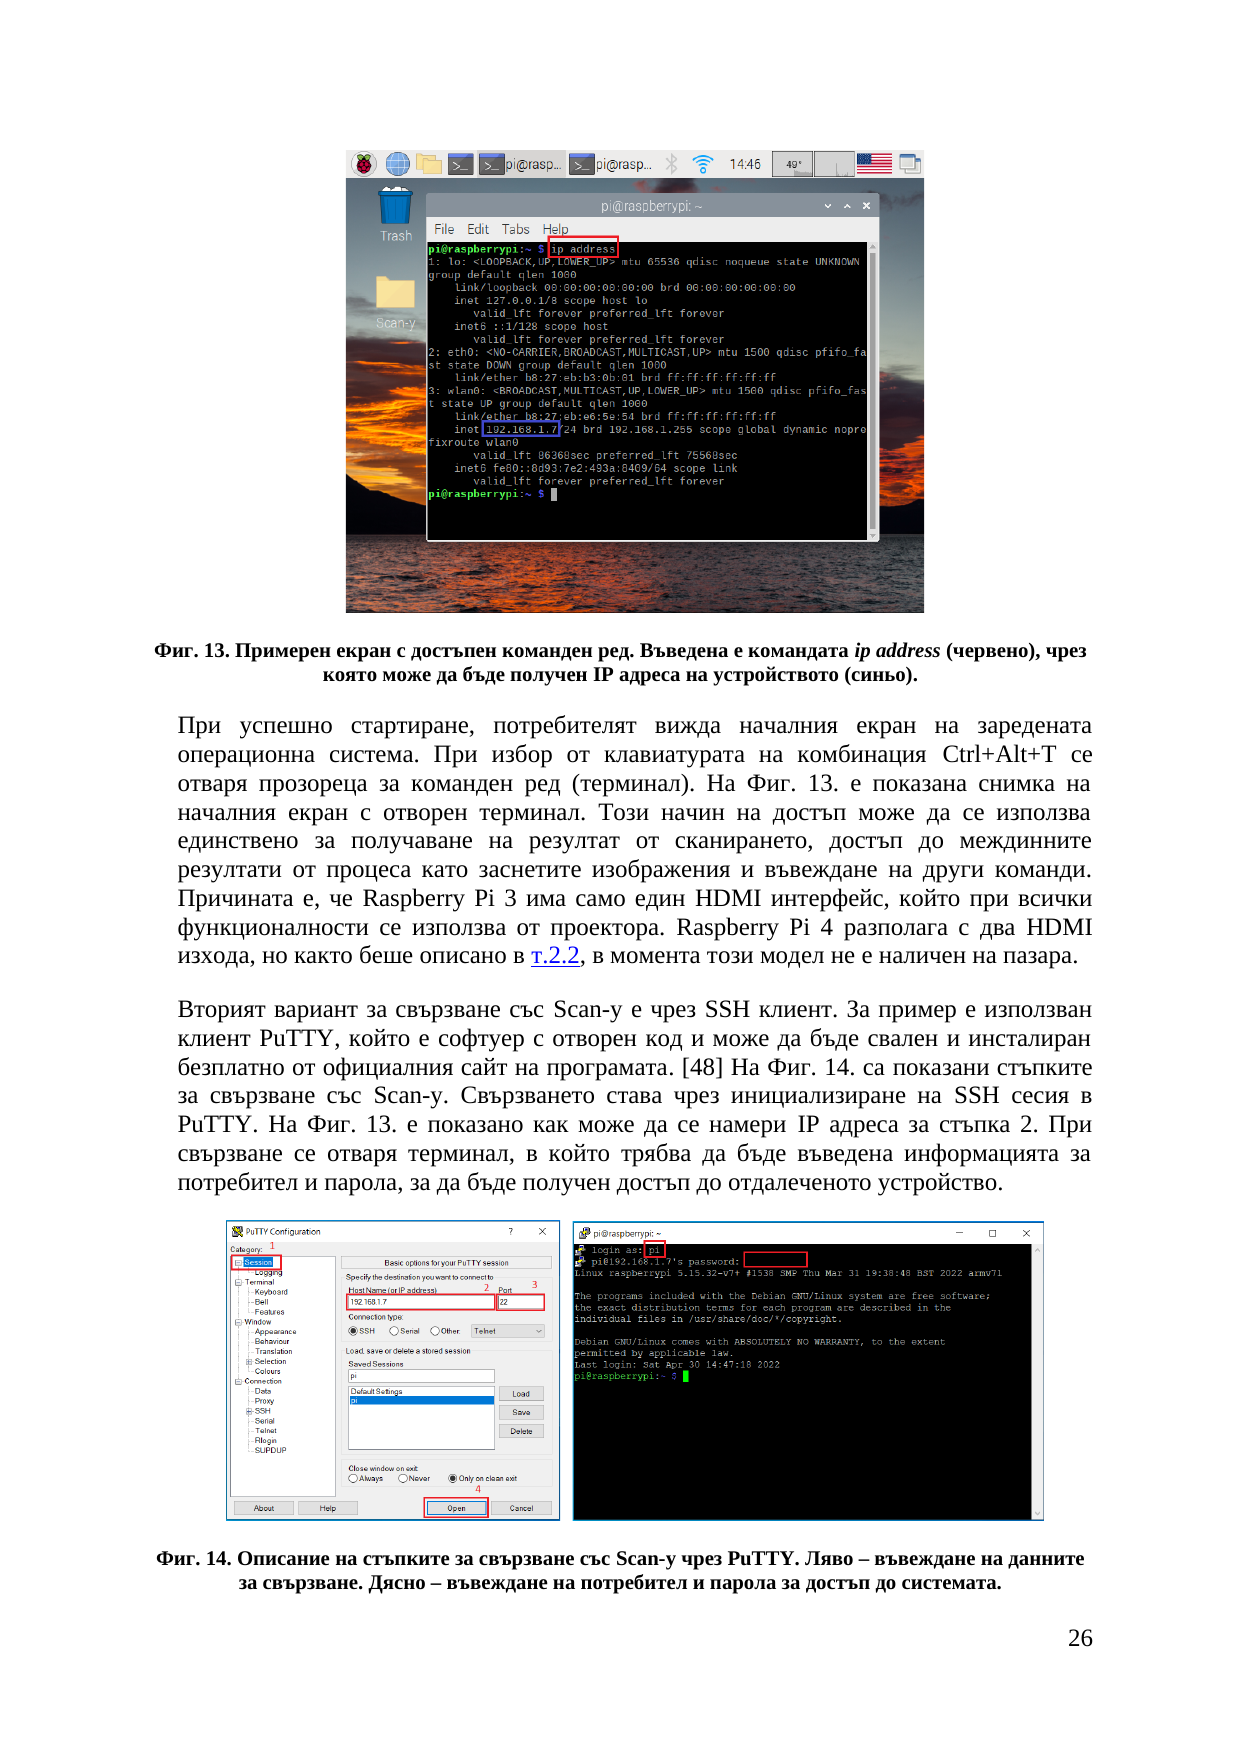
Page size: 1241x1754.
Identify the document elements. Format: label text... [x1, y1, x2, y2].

text Вторият вариант за свързване със Scan-y е чрез SSH клиент. За пример е използван клиент PuTTY, който е софтуер с отворен код и може да бъде свален и инсталиран безплатно от официалния сайт на програмата. [48] На Фиг. 14. са показани стъпките за свързване със Scan-у. Свързването става чрез инициализиране на SSH сесия в PuTTY. На Фиг. 13. е показано как може да се намери IP адреса за стъпка 2. При свързване се отваря терминал, в който трябва да бъде въведена информацията за потребител и парола, за да бъде получен достъп до отдалеченото устройство. [177, 994, 1093, 1196]
text Фиг. 13. Примерен екран с достъпен команден ред. Въведена е командата ip address (червено), чрез която може да бъде получен IP адреса на устройството (синьо). [148, 637, 1093, 686]
text При успешно стартиране, потребителят вижда началния екран на заредената операционна система. При избор от клавиатурата на комбинация Ctrl+Alt+T се отваря прозореца за команден ред (терминал). На Фиг. 13. е показана снимка на началния екран с отворен терминал. Този начин на достъп може да се използва единствено за получаване на резултат от сканирането, достъп до междинните резултати от процеса като заснетите изображения и въвеждане на други команди. Причината е, че Raspberry Pi 3 има само един HDMI интерфейс, който при всички функционалности се използва от проектора. Raspberry Pi 4 разполага с два HDMI изхода, но както беше описано в т.2.2, в момента този модел не е наличен на пазара. [177, 711, 1093, 969]
picture [572, 1221, 1044, 1521]
picture [345, 150, 925, 613]
text Фиг. 14. Описание на стъпките за свързване със Scan-y чрез PuTTY. Ляво – въвеждане на данните за свързване. Дясно – въвеждане на потребител и парола за достъп до системата. [148, 1546, 1093, 1594]
picture [226, 1220, 561, 1521]
